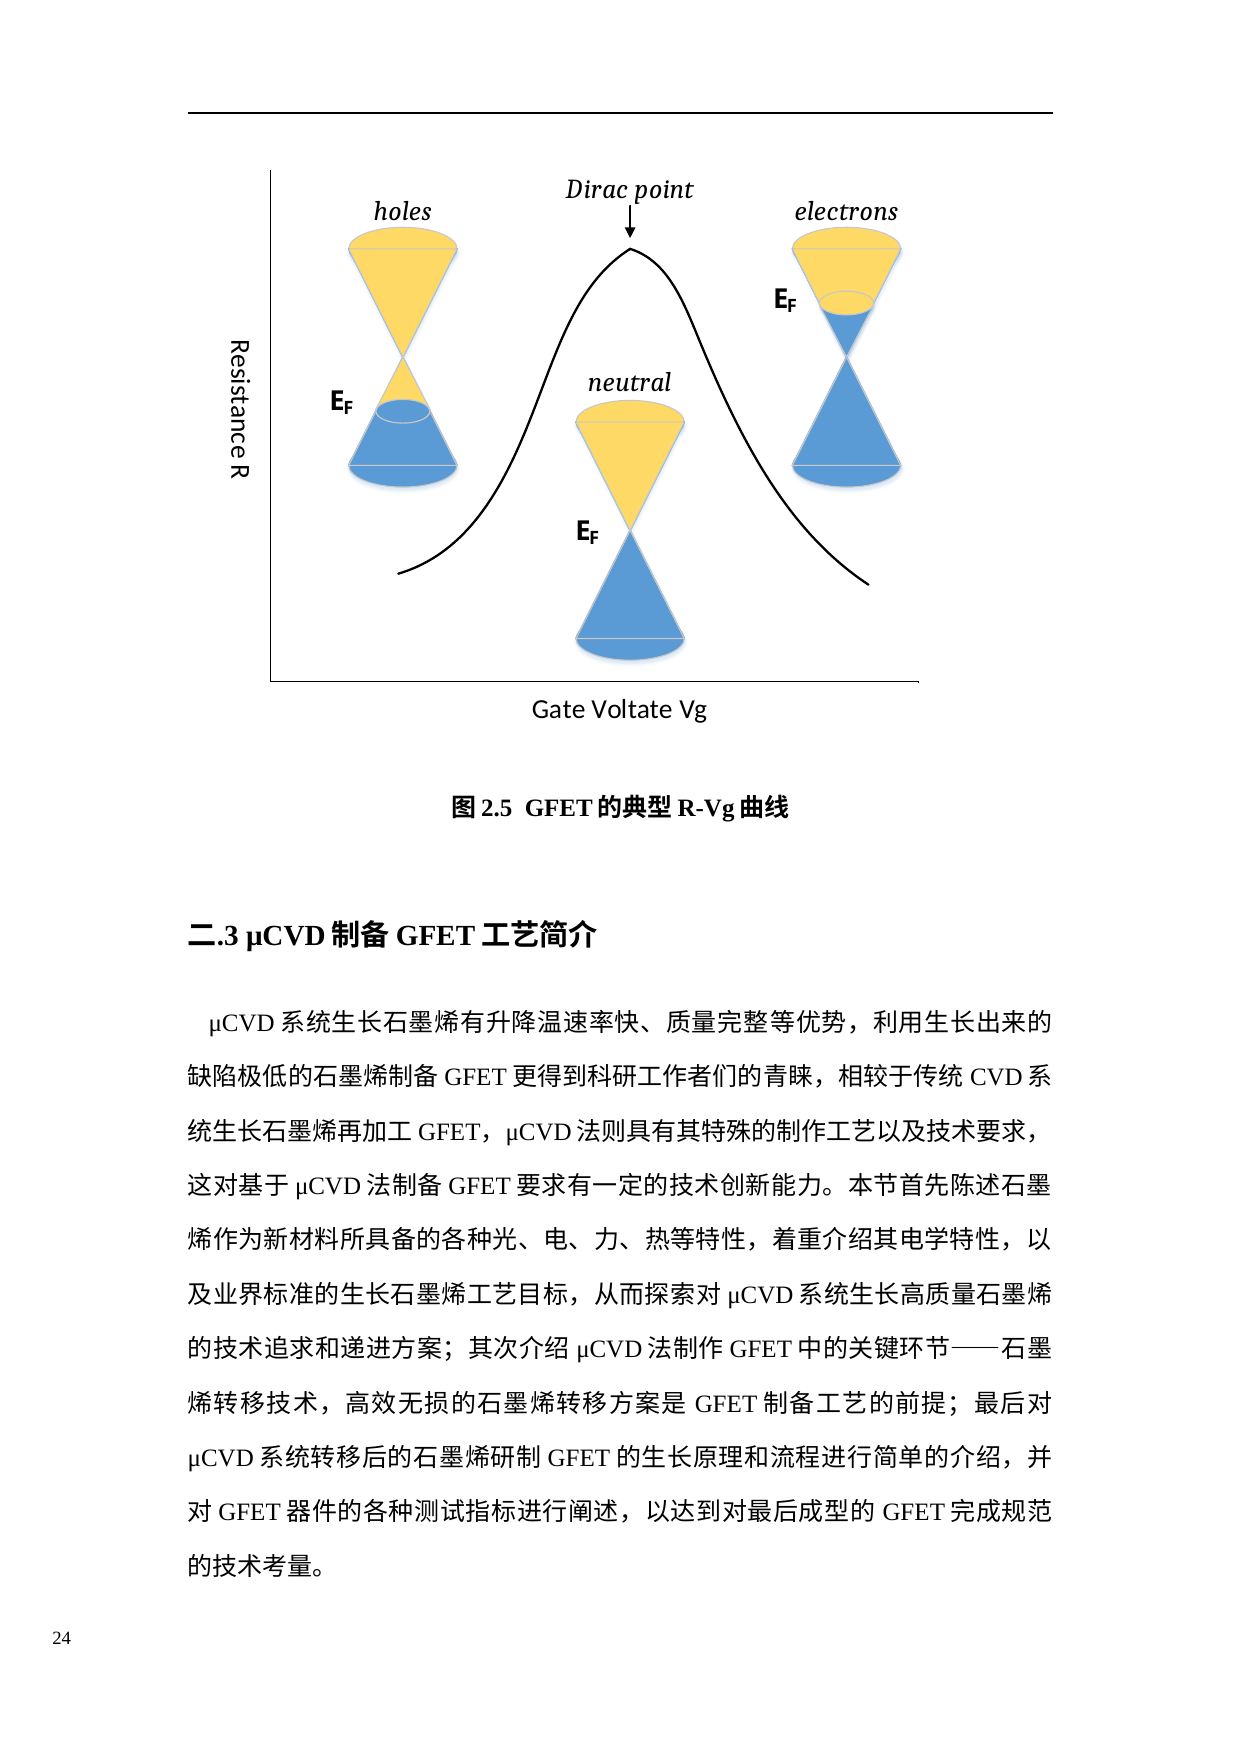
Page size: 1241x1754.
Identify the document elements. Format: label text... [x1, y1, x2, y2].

text 图2.5 GFET的典型R-Vg曲线 [187, 787, 1053, 823]
subtitle μCVD制备GFET工艺简介 [187, 912, 1053, 954]
text μCVD系统生长石墨烯有升降温速率快、质量完整等优势，利用生长出来的缺陷极低的石墨烯制备GFET更得到科研工作者们的青睐，相较于传统CVD系统生长石墨烯再加工GFET，μCVD法则具有其特殊的制作工艺以及技术要求，这对基于μCVD法制备GFET要求有一定的技术创新能力。本节首先陈述石墨烯作为新材料所具备的各种光、电、力、热等特性，着重介绍其电学特性，以及业界标准的生长石墨烯工艺目标，从而探索对μCVD系统生长高质量石墨烯的技术追求和递进方案；其次介绍μCVD法制作GFET中的关键环节——石墨烯转移技术，高效无损的石墨烯转移方案是GFET制备工艺的前提；最后对μCVD系统转移后的石墨烯研制GFET的生长原理和流程进行简单的介绍，并对GFET器件的各种测试指标进行阐述，以达到对最后成型的GFET完成规范的技术考量。 [187, 1002, 1053, 1582]
